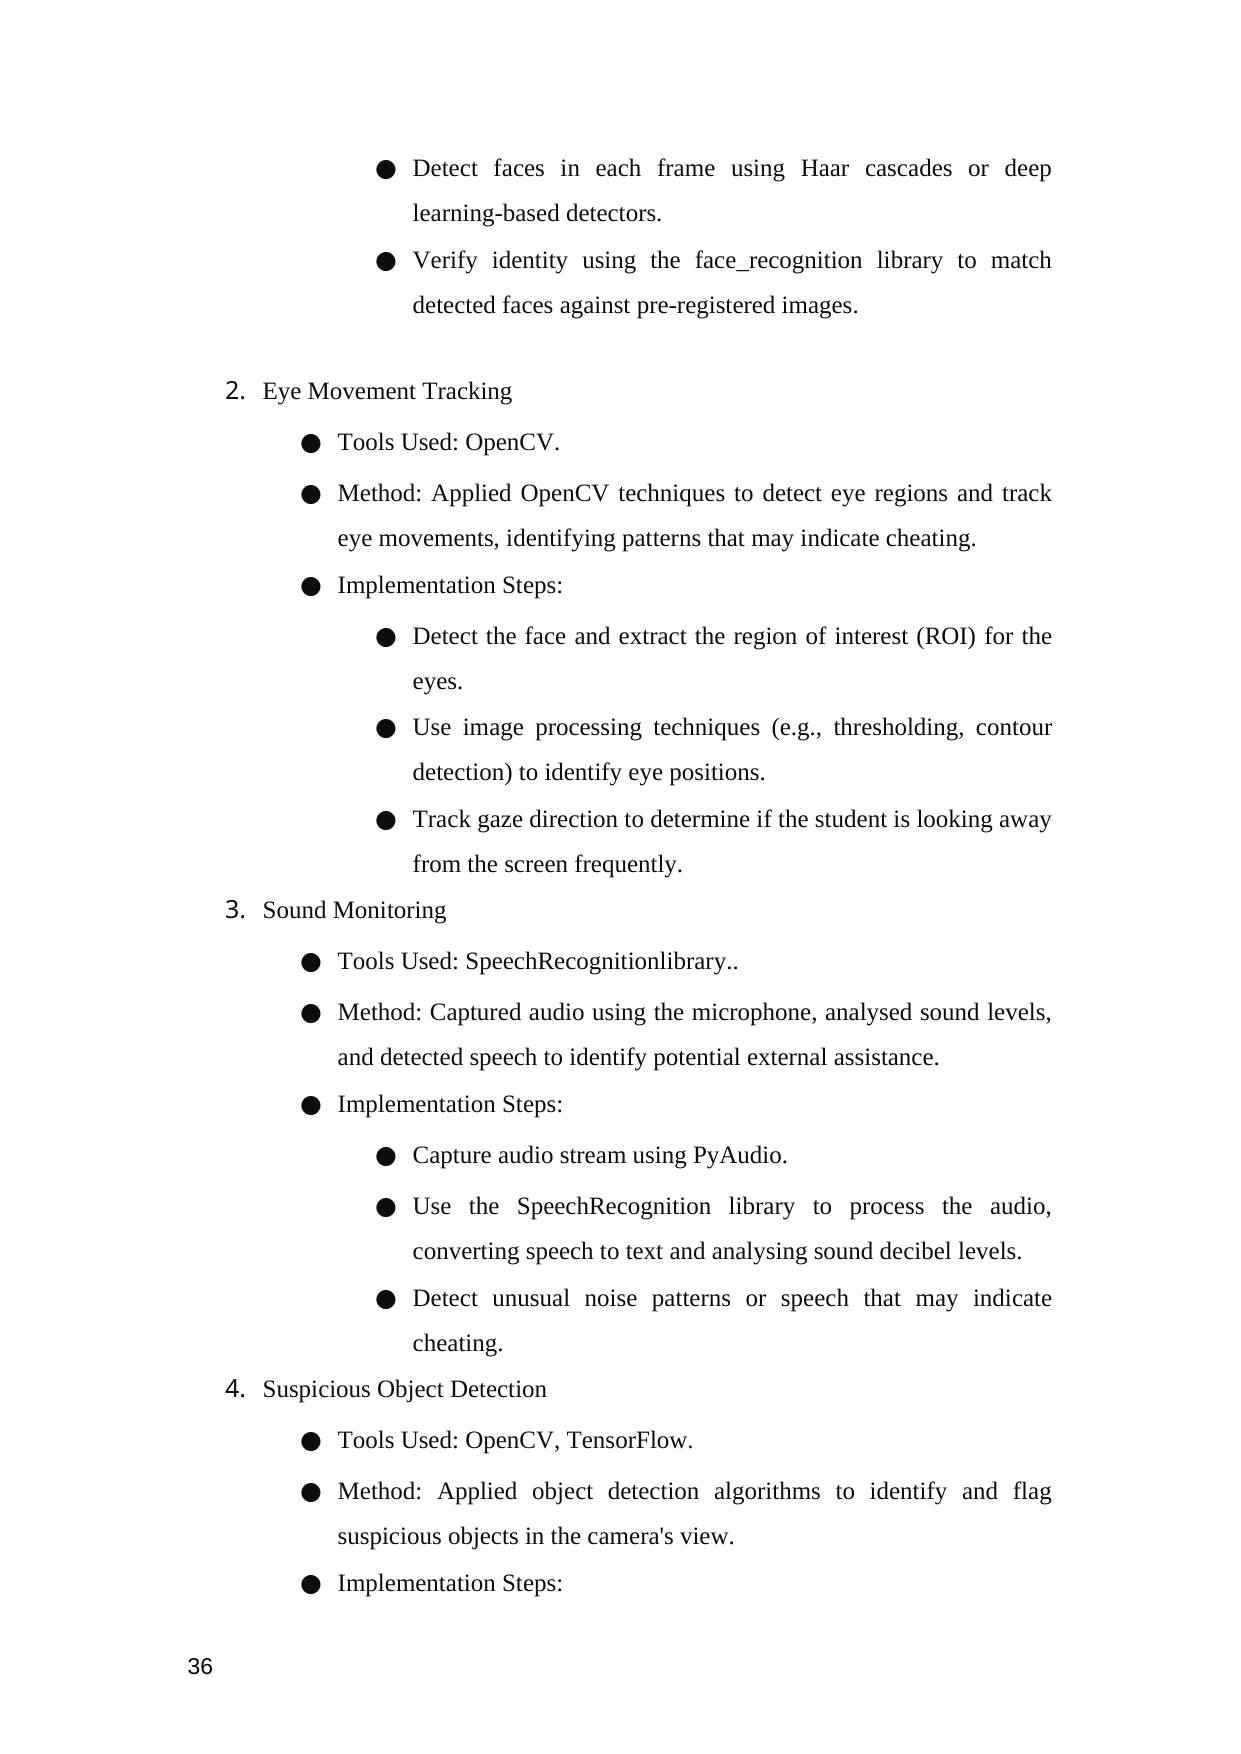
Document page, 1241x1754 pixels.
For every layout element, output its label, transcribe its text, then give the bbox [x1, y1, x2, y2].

list Implementation Steps: [300, 1086, 1053, 1120]
list Detect the face and extract the region of interest (ROI) for the eyes. [375, 617, 1053, 694]
list Implementation Steps: [300, 566, 1053, 600]
list Eye Movement Tracking [225, 373, 1053, 407]
list Use the SpeechRecognition library to process the audio, converting speech to text and analysing sound decibel levels. [375, 1188, 1053, 1265]
list Method: Applied object detection algorithms to identify and flag suspicious objects in the camera's view. [300, 1473, 1053, 1550]
list Implementation Steps: [300, 1564, 1053, 1598]
list Use image processing techniques (e.g., thresholding, contour detection) to identify eye positions. [375, 709, 1053, 786]
list Track gaze direction to determine if the student is looking away from the screen frequently. [375, 800, 1053, 878]
list Tools Used: OpenCV. [300, 424, 1053, 458]
list Capture audio stream using PyAudio. [375, 1137, 1053, 1171]
list Detect unusual noise patterns or speech that may indicate cheating. [375, 1279, 1053, 1356]
list Verify identity using the face_recognition library to match detected faces against pre-registered images. [375, 242, 1053, 319]
list Method: Captured audio using the microphone, analysed sound levels, and detected speech to identify potential external assistance. [300, 994, 1053, 1071]
list Tools Used: SpeechRecognitionlibrary.. [300, 943, 1053, 977]
list Detect faces in each frame using Haar cascades or deep learning-based detectors. [375, 150, 1053, 227]
list Suspicious Object Detection [225, 1371, 1053, 1405]
list Method: Applied OpenCV techniques to detect eye regions and track eye movements, identifying patterns that may indicate cheating. [300, 475, 1053, 552]
list Sound Monitoring [225, 892, 1053, 926]
list Tools Used: OpenCV, TensorFlow. [300, 1422, 1053, 1456]
